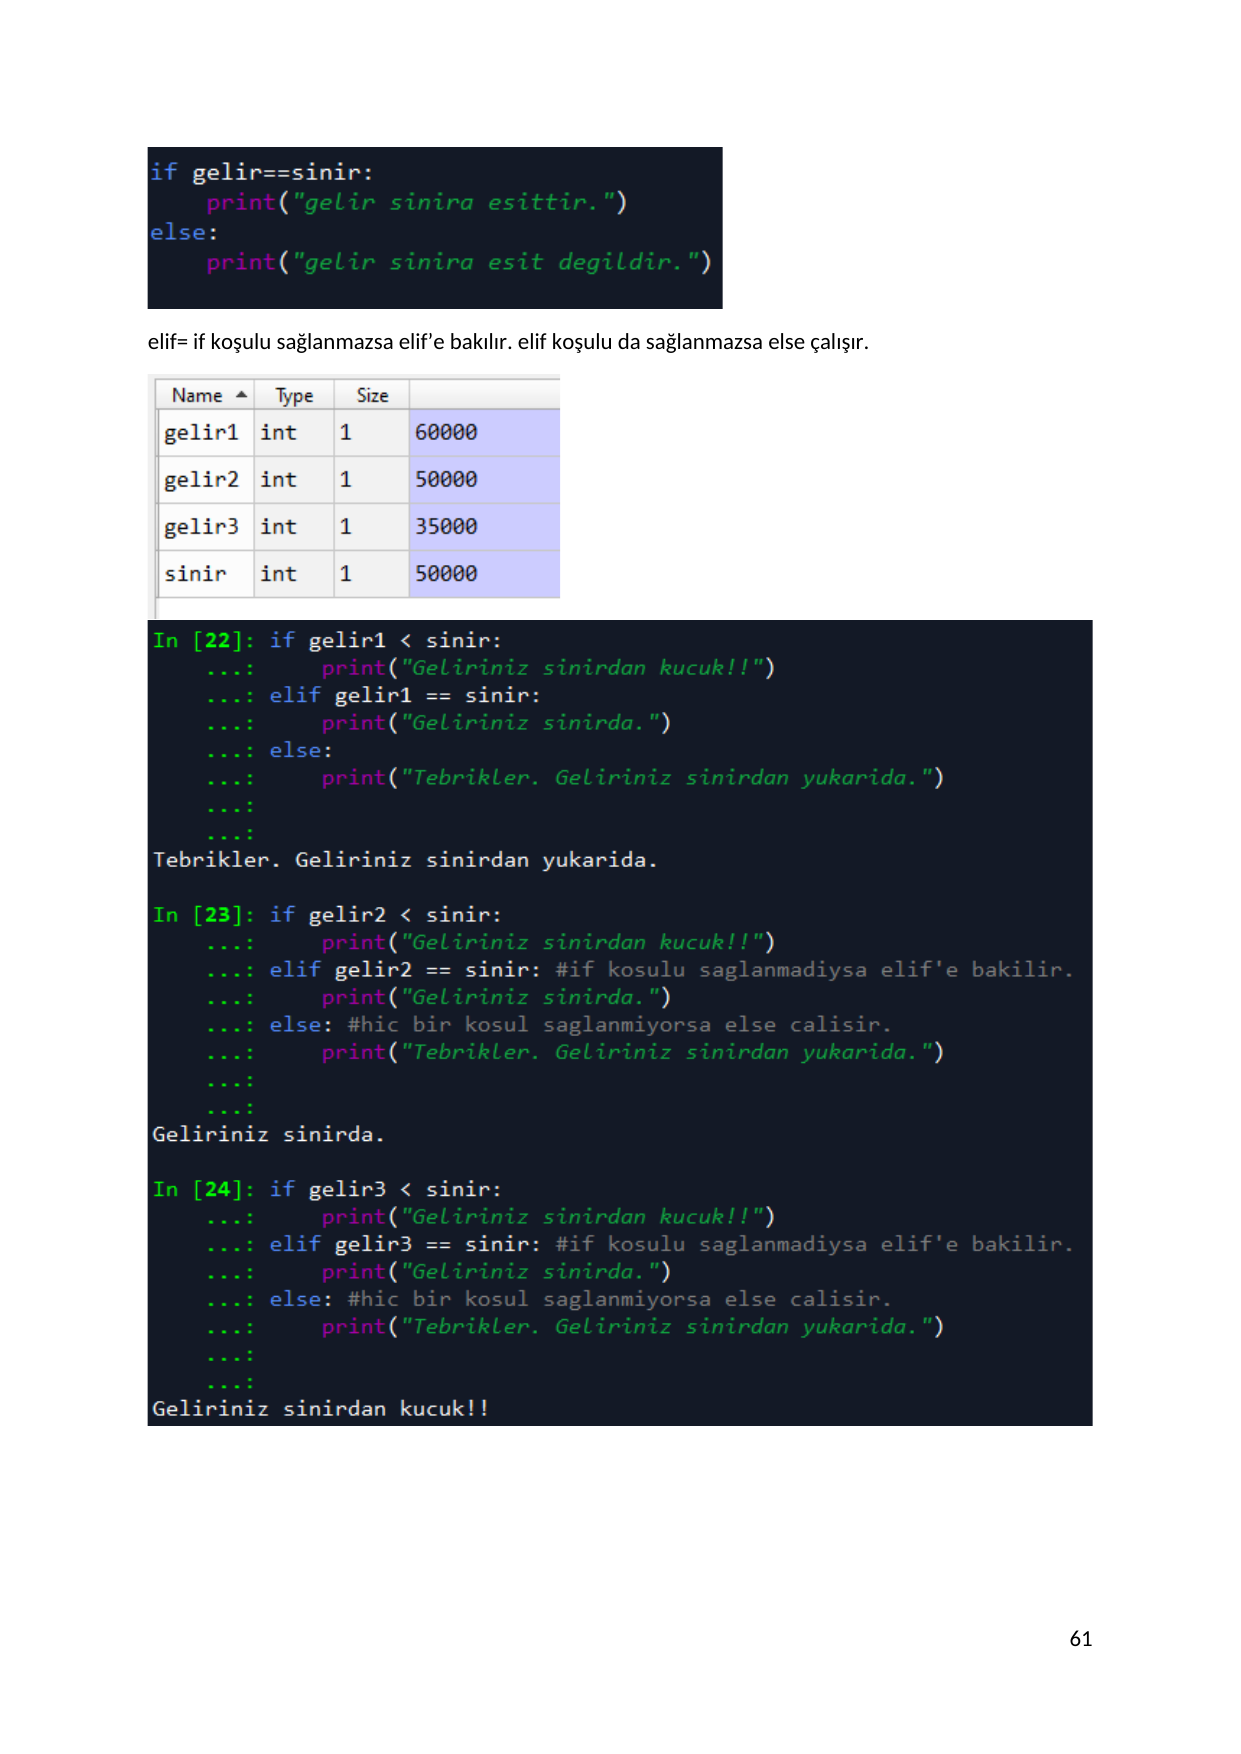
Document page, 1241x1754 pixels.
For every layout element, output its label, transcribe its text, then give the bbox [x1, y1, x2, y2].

picture [147, 374, 561, 619]
picture [147, 147, 723, 309]
text elif= if koşulu sağlanmazsa elif’e bakılır. elif koşulu da sağlanmazsa else çalışır. [148, 327, 1092, 356]
picture [147, 620, 1093, 1426]
